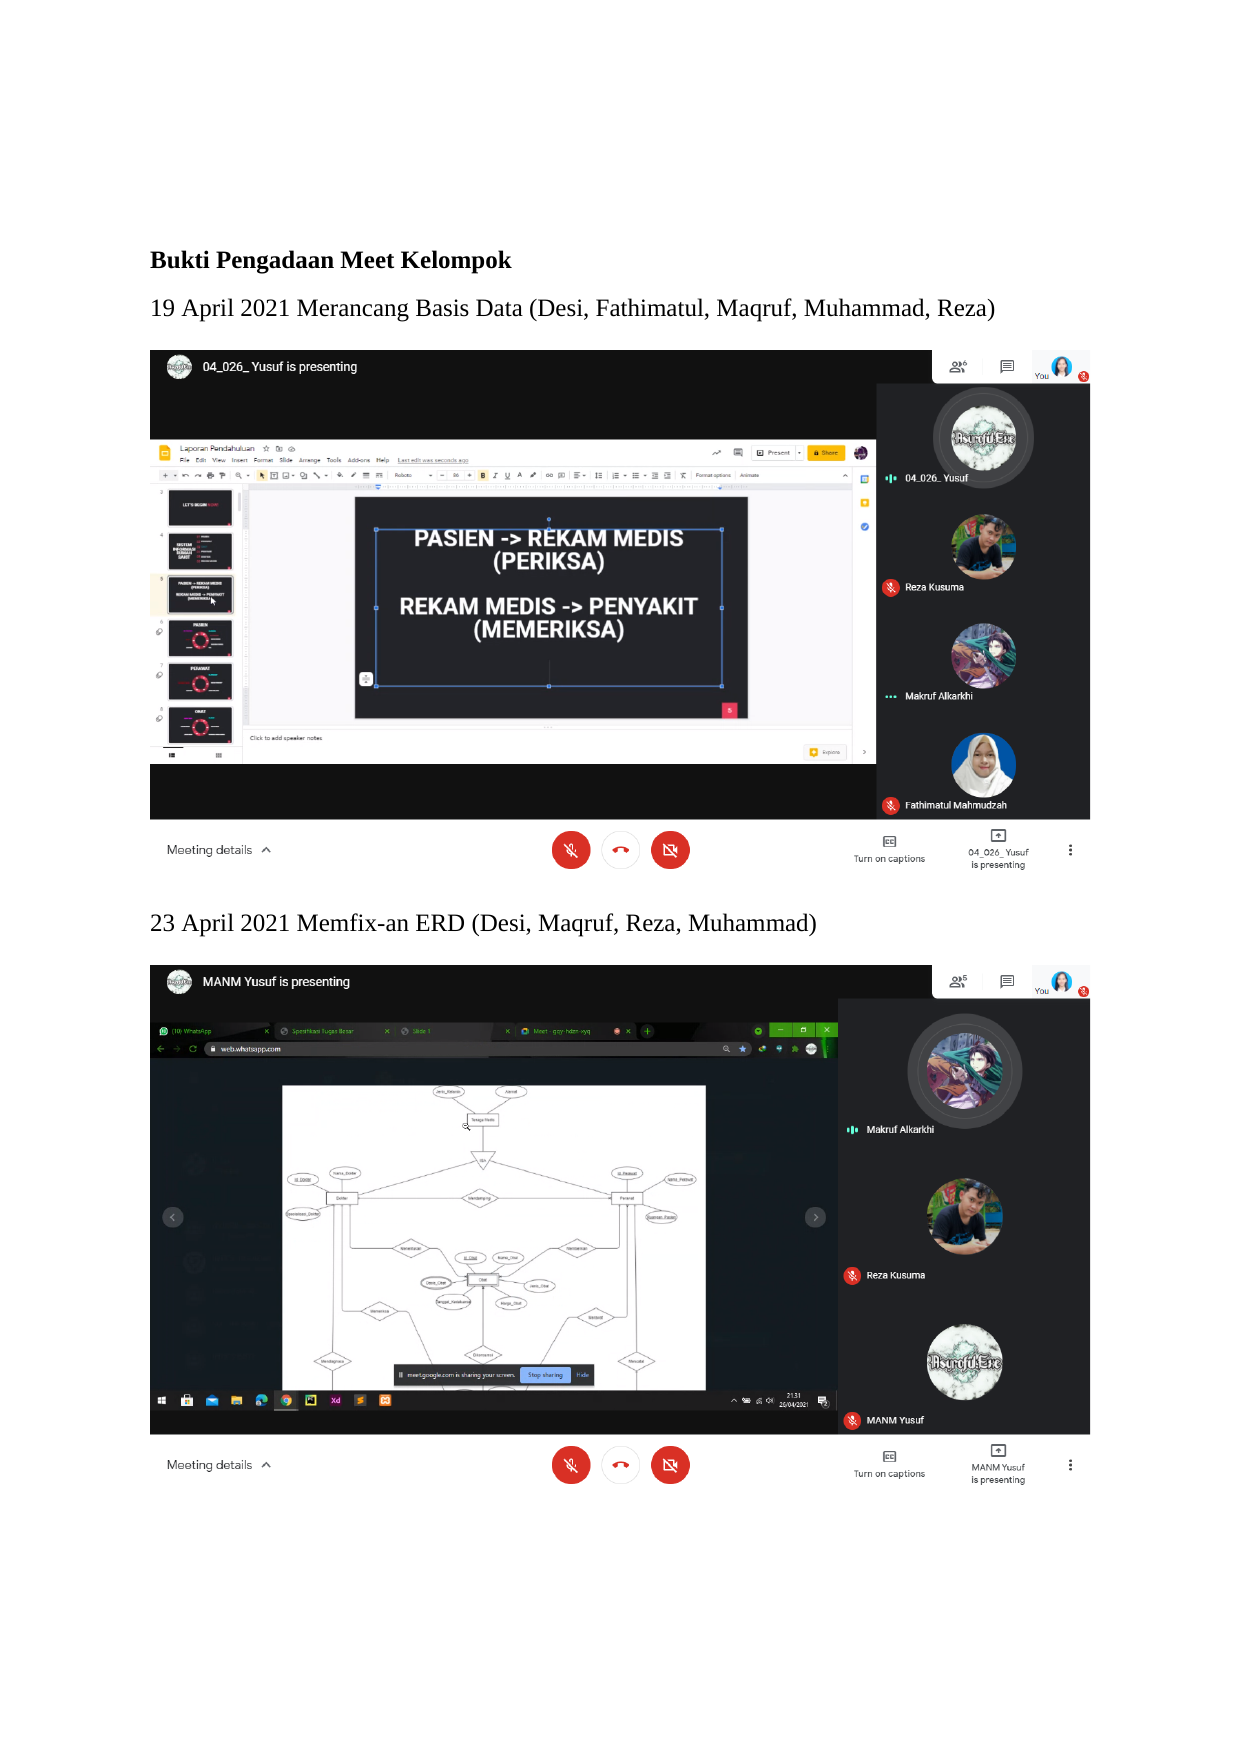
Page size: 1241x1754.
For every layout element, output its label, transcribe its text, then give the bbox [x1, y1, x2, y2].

text 23 April 2021 Memfix-an ERD (Desi, Maqruf, Reza, Muhammad) [150, 908, 1090, 937]
picture [150, 965, 1091, 1495]
text Bukti Pengadaan Meet Kelompok [150, 245, 1090, 274]
picture [150, 350, 1091, 880]
text 19 April 2021 Merancang Basis Data (Desi, Fathimatul, Maqruf, Muhammad, Reza) [150, 293, 1090, 322]
